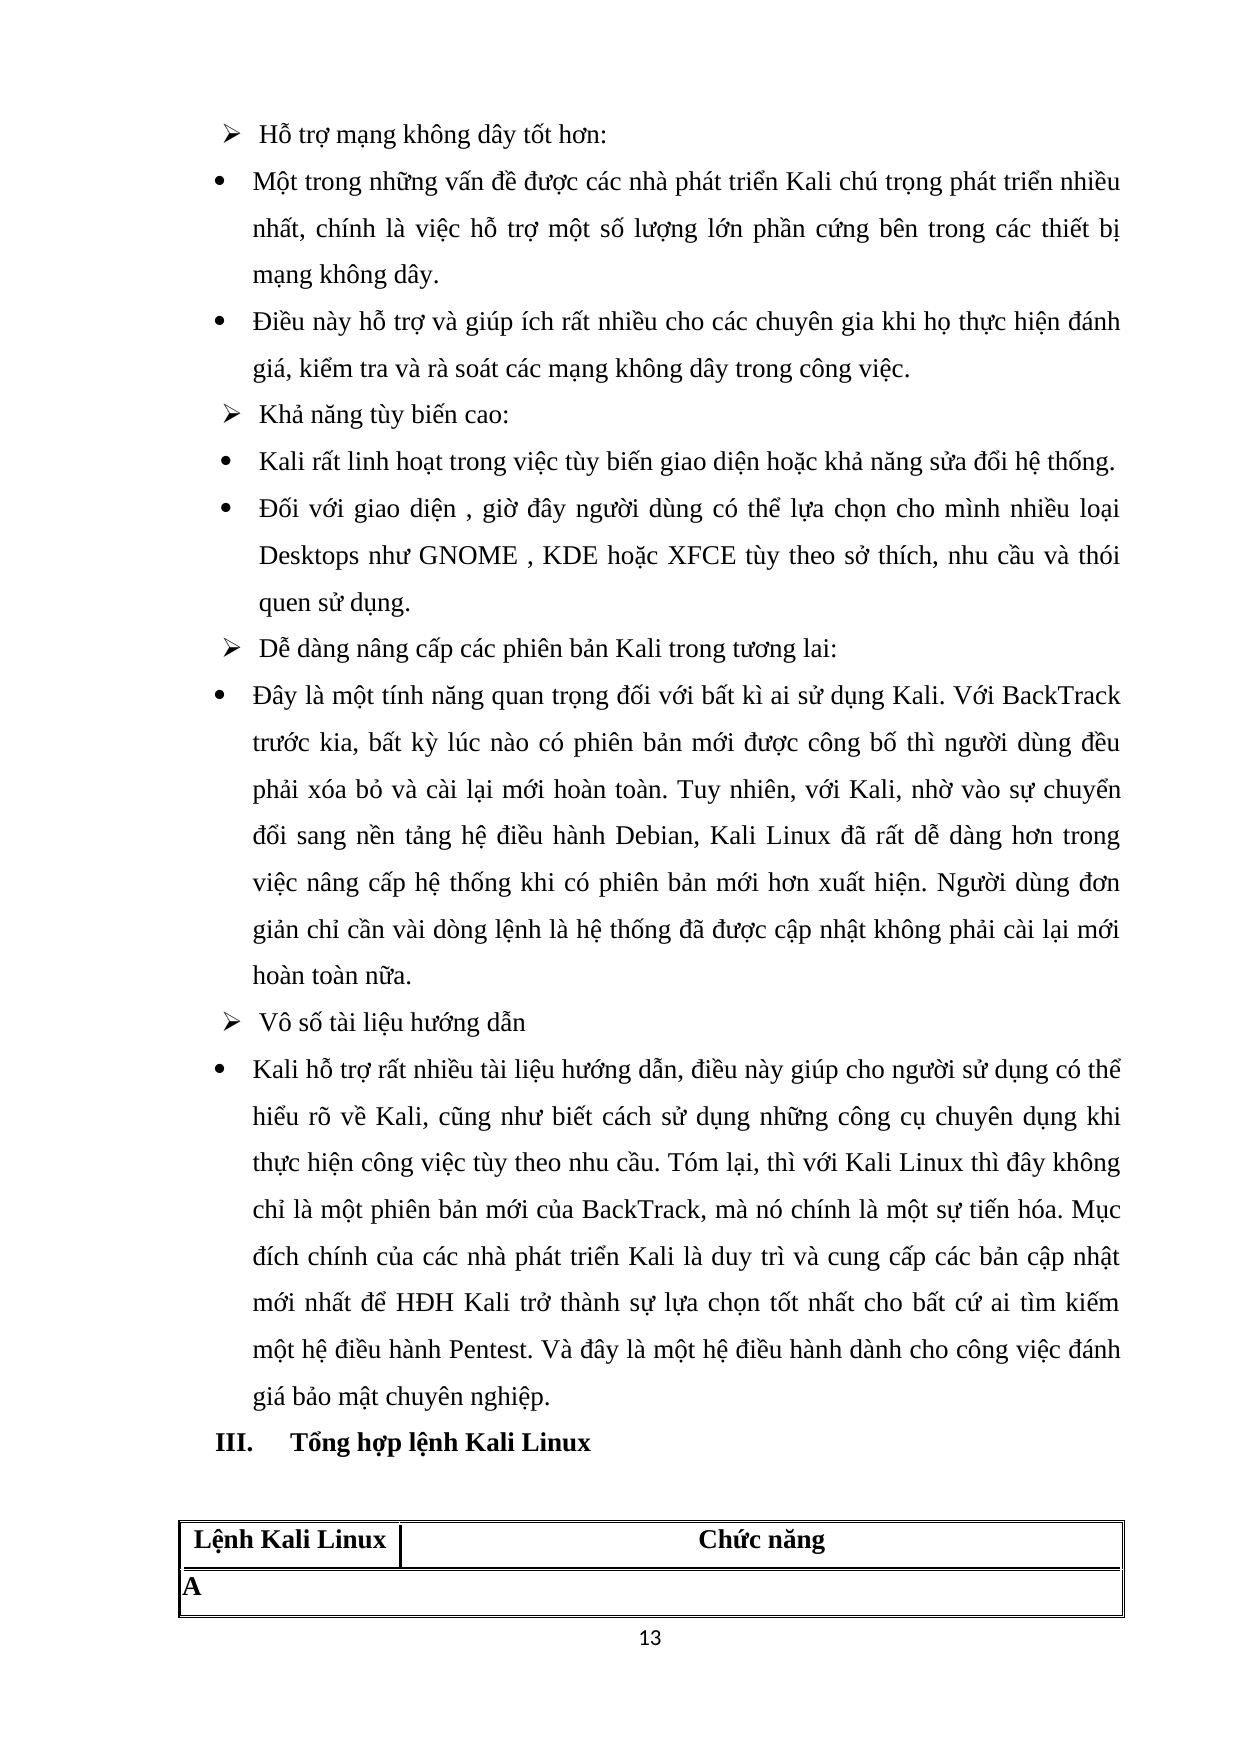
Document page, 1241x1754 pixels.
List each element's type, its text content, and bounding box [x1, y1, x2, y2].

list Đối với giao diện , giờ đây người dùng có thể lựa chọn cho mình nhiều loại Desktops như GNOME , KDE hoặc XFCE tùy theo sở thích, nhu cầu và thói quen sử dụng. [221, 492, 1122, 617]
list Kali rất linh hoạt trong việc tùy biến giao diện hoặc khả năng sửa đổi hệ thống. [221, 445, 1122, 477]
table_header Chức năng [400, 1523, 1122, 1567]
list Dễ dàng nâng cấp các phiên bản Kali trong tương lai: [221, 632, 1122, 664]
list Hỗ trợ mạng không dây tốt hơn: [221, 118, 1122, 149]
table_cell A [181, 1567, 1122, 1615]
table_header Lệnh Kali Linux [180, 1521, 400, 1567]
list Một trong những vấn đề được các nhà phát triển Kali chú trọng phát triển nhiều nhất, chính là việc hỗ trợ một số lượng lớn phần cứng bên trong các thiết bị mạng không dây. [215, 165, 1122, 289]
list Điều này hỗ trợ và giúp ích rất nhiều cho các chuyên gia khi họ thực hiện đánh giá, kiểm tra và rà soát các mạng không dây trong công việc. [215, 305, 1122, 383]
list Vô số tài liệu hướng dẫn [221, 1006, 1122, 1037]
list Tổng hợp lệnh Kali Linux [215, 1426, 1122, 1457]
list Khả năng tùy biến cao: [221, 398, 1122, 430]
list Đây là một tính năng quan trọng đối với bất kì ai sử dụng Kali. Với BackTrack trước kia, bất kỳ lúc nào có phiên bản mới được công bố thì người dùng đều phải xóa bỏ và cài lại mới hoàn toàn. Tuy nhiên, với Kali, nhờ vào sự chuyển đổi sang nền tảng hệ điều hành Debian, Kali Linux đã rất dễ dàng hơn trong việc nâng cấp hệ thống khi có phiên bản mới hơn xuất hiện. Người dùng đơn giản chỉ cần vài dòng lệnh là hệ thống đã được cập nhật không phải cài lại mới hoàn toàn nữa. [215, 679, 1122, 991]
list Kali hỗ trợ rất nhiều tài liệu hướng dẫn, điều này giúp cho người sử dụng có thể hiểu rõ về Kali, cũng như biết cách sử dụng những công cụ chuyên dụng khi thực hiện công việc tùy theo nhu cầu. Tóm lại, thì với Kali Linux thì đây không chỉ là một phiên bản mới của BackTrack, mà nó chính là một sự tiến hóa. Mục đích chính của các nhà phát triển Kali là duy trì và cung cấp các bản cập nhật mới nhất để HĐH Kali trở thành sự lựa chọn tốt nhất cho bất cứ ai tìm kiếm một hệ điều hành Pentest. Và đây là một hệ điều hành dành cho công việc đánh giá bảo mật chuyên nghiệp. [215, 1053, 1122, 1411]
